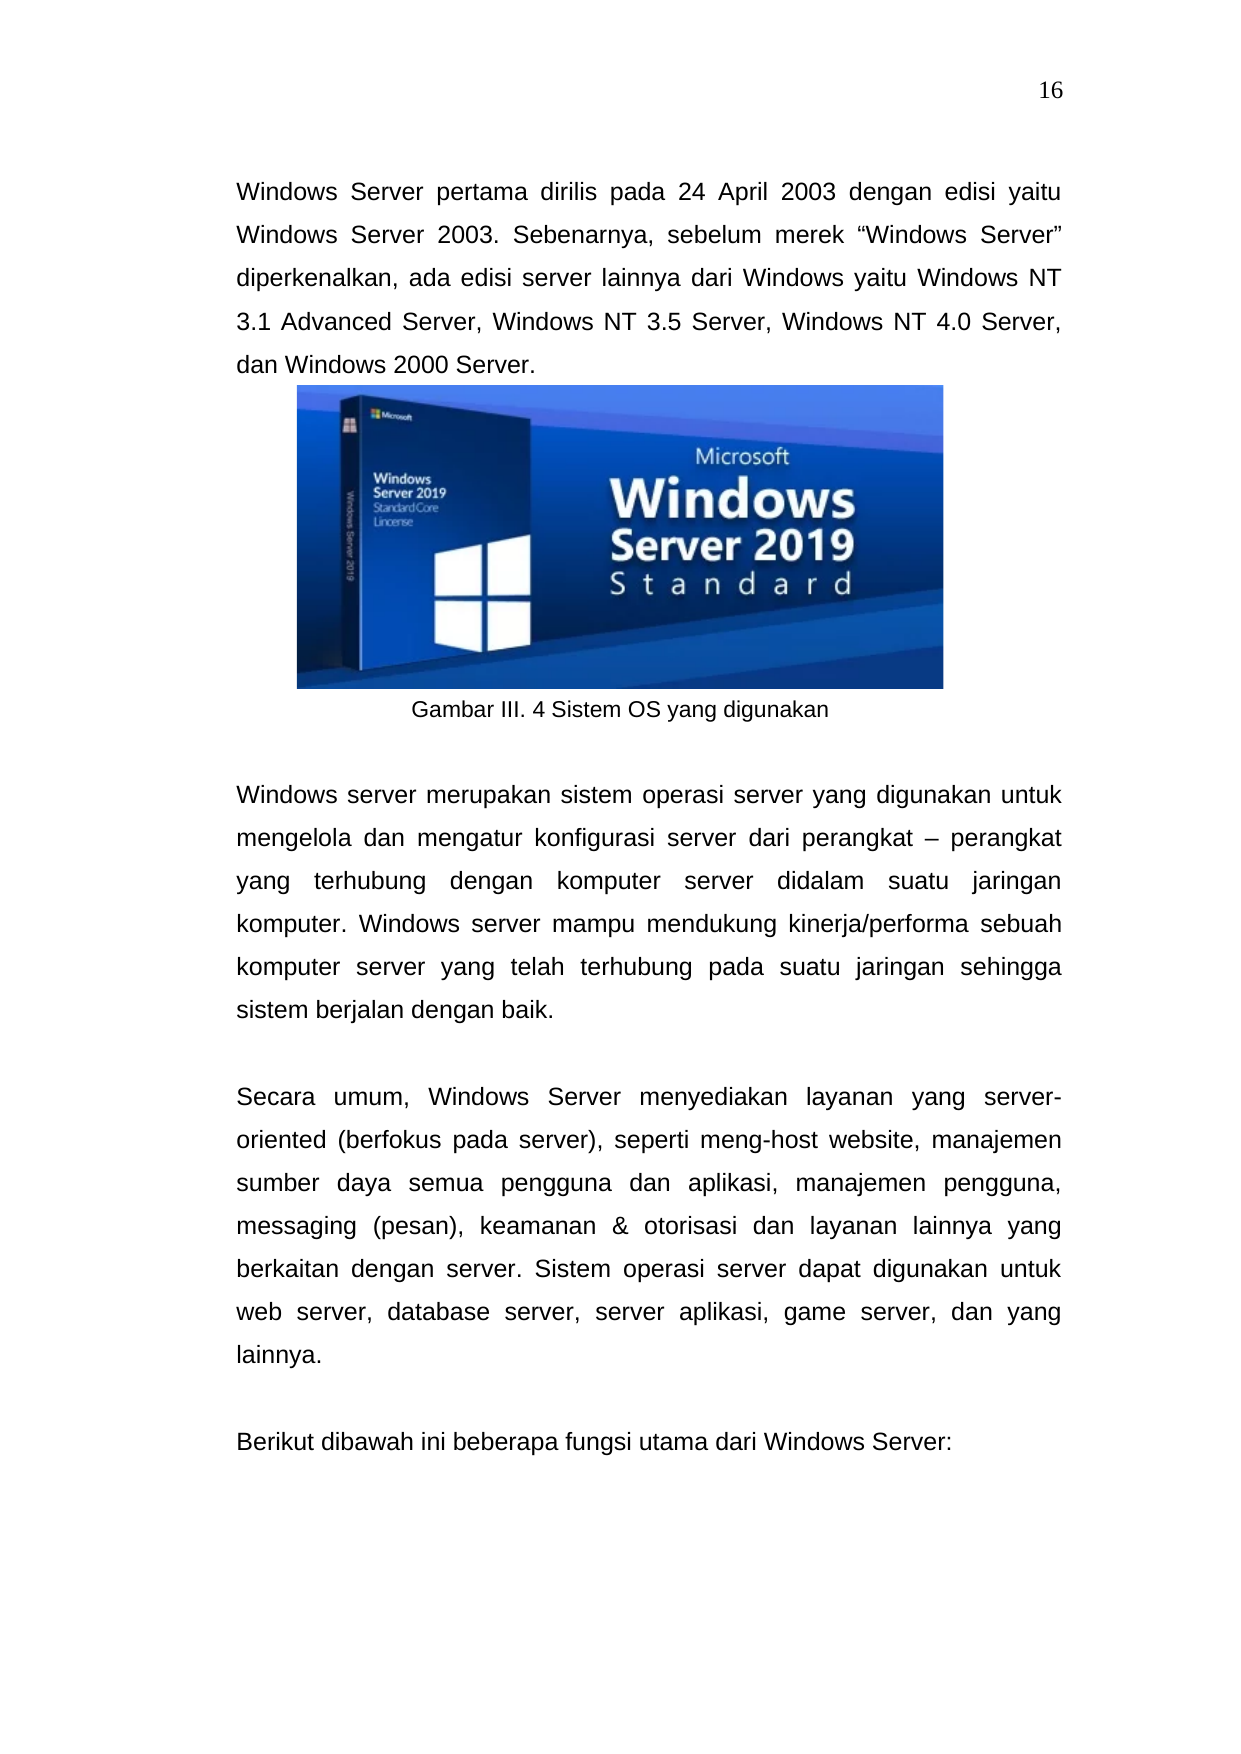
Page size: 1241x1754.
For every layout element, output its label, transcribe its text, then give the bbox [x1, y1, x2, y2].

picture [296, 385, 944, 689]
text Berikut dibawah ini beberapa fungsi utama dari Windows Server: [236, 1427, 1063, 1455]
text Windows server merupakan sistem operasi server yang digunakan untuk mengelola dan mengatur konfigurasi server dari perangkat – perangkat yang terhubung dengan komputer server didalam suatu jaringan komputer. Windows server mampu mendukung kinerja/performa sebuah komputer server yang telah terhubung pada suatu jaringan sehingga sistem berjalan dengan baik. [236, 780, 1063, 1024]
text Secara umum, Windows Server menyediakan layanan yang server-oriented (berfokus pada server), seperti meng-host website, manajemen sumber daya semua pengguna dan aplikasi, manajemen pengguna, messaging (pesan), keamanan & otorisasi dan layanan lainnya yang berkaitan dengan server. Sistem operasi server dapat digunakan untuk web server, database server, server aplikasi, game server, dan yang lainnya. [236, 1082, 1063, 1369]
list Windows Server pertama dirilis pada 24 April 2003 dengan edisi yaitu Windows Server 2003. Sebenarnya, sebelum merek “Windows Server” diperkenalkan, ada edisi server lainnya dari Windows yaitu Windows NT 3.1 Advanced Server, Windows NT 3.5 Server, Windows NT 4.0 Server, dan Windows 2000 Server. [236, 177, 1063, 378]
